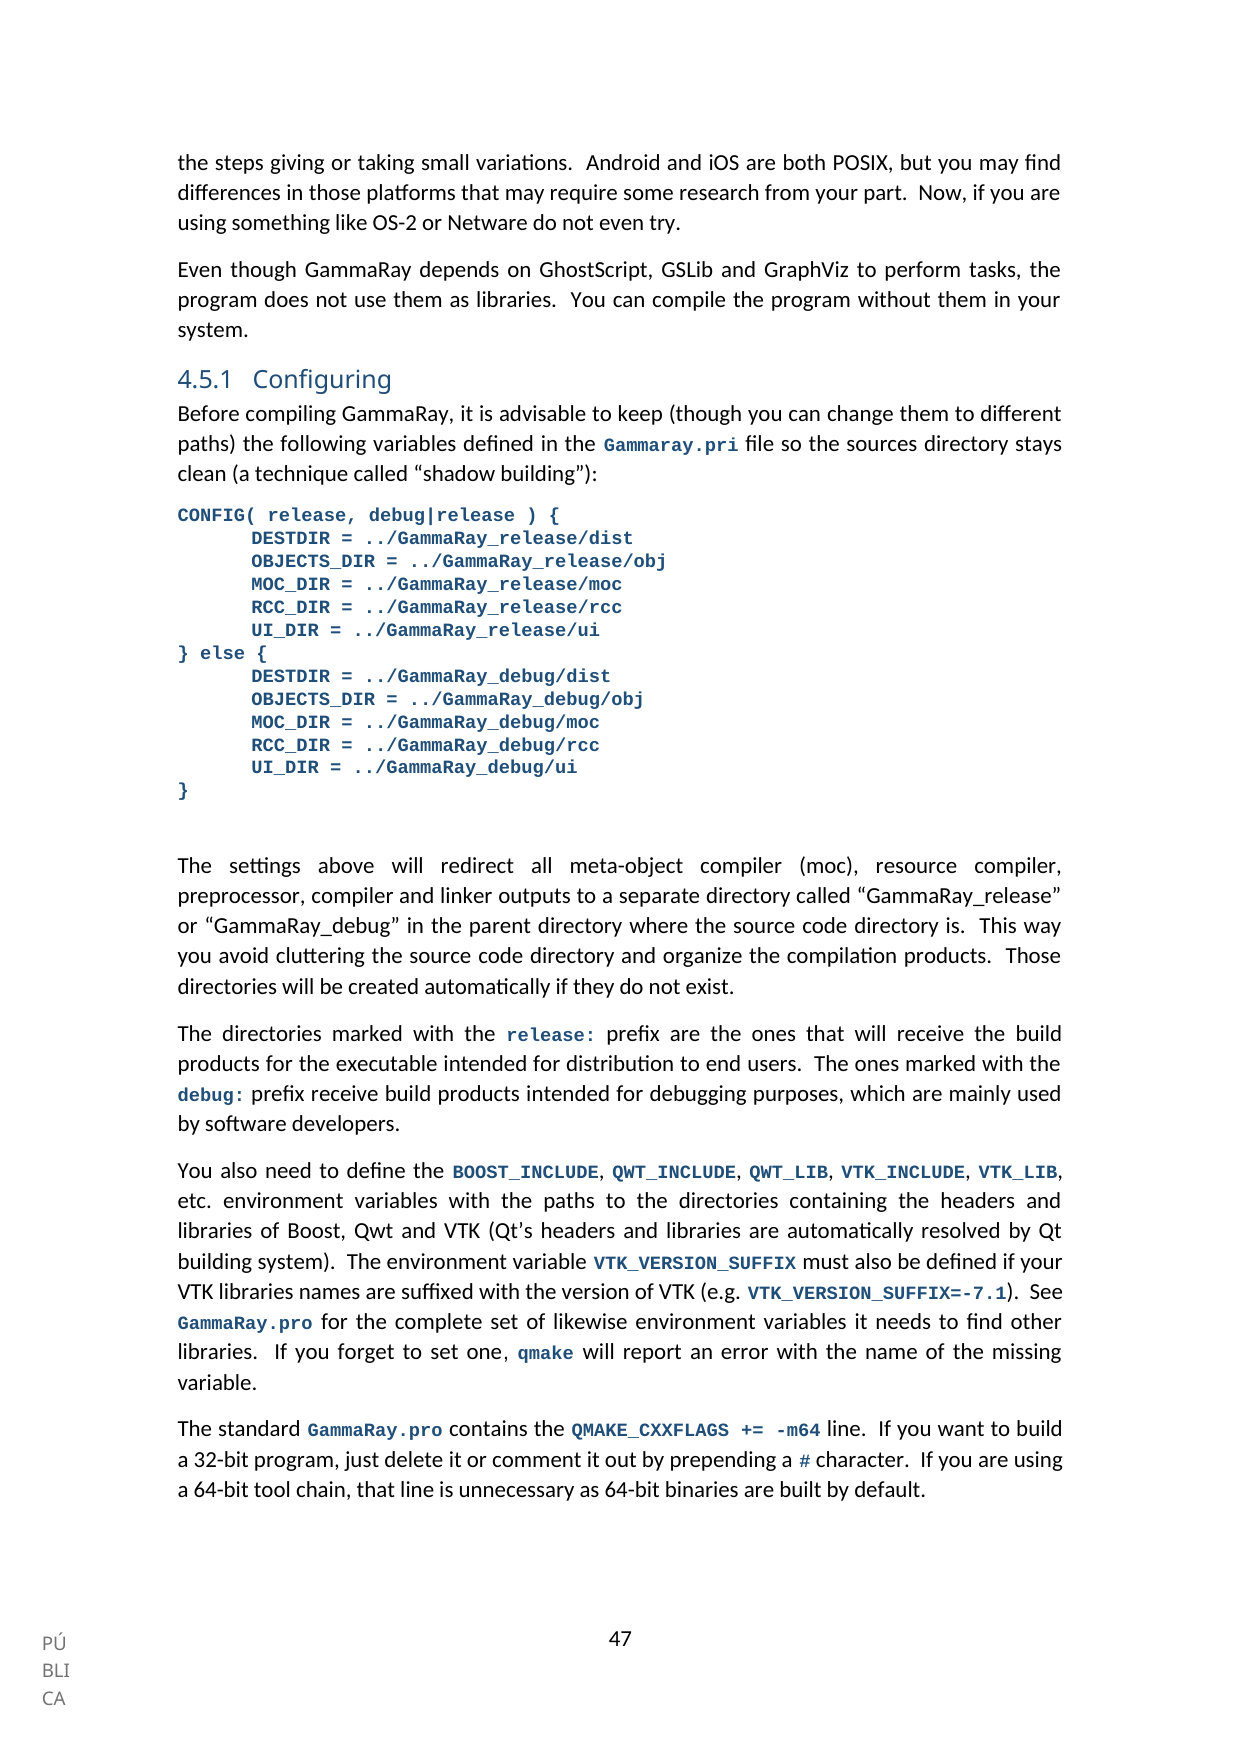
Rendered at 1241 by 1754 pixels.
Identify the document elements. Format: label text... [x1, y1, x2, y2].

subtitle Configuring [177, 362, 1063, 396]
text MOC_DIR = ../GammaRay_release/moc [177, 575, 1063, 596]
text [177, 148, 1063, 236]
text } [177, 781, 1063, 802]
text RCC_DIR = ../GammaRay_release/rcc [177, 598, 1063, 619]
text The settings above will redirect all meta-object compiler (moc), resource compiler, preprocessor, compiler and linker outputs to a separate directory called “GammaRay_release” or “GammaRay_debug” in the parent directory where the source code directory is. This way you avoid cluttering the source code directory and organize the compilation products. Those directories will be created automatically if they do not exist. [177, 851, 1063, 1000]
text The directories marked with the release: prefix are the ones that will receive the build products for the executable intended for distribution to end users. The ones marked with the debug: prefix receive build products intended for debugging purposes, which are mainly used by software developers. [177, 1019, 1063, 1137]
text Before compiling GammaRay, it is advisable to keep (though you can change them to different paths) the following variables defined in the Gammaray.pri file so the sources directory stays clean (a technique called “shadow building”): [177, 399, 1063, 487]
text MOC_DIR = ../GammaRay_debug/moc [177, 712, 1063, 734]
text UI_DIR = ../GammaRay_release/ui [177, 621, 1063, 642]
text } else { [177, 644, 1063, 665]
text DESTDIR = ../GammaRay_release/dist [177, 529, 1063, 550]
text DESTDIR = ../GammaRay_debug/dist [177, 667, 1063, 688]
text You also need to define the BOOST_INCLUDE, QWT_INCLUDE, QWT_LIB, VTK_INCLUDE, VTK_LIB, etc. environment variables with the paths to the directories containing the headers and libraries of Boost, Qwt and VTK (Qt’s headers and libraries are automatically resolved by Qt building system). The environment variable VTK_VERSION_SUFFIX must also be defined if your VTK libraries names are suffixed with the version of VTK (e.g. VTK_VERSION_SUFFIX=-7.1). See GammaRay.pro for the complete set of likewise environment variables it needs to find other libraries. If you forget to set one, qmake will report an error with the name of the missing variable. [177, 1156, 1063, 1396]
text OBJECTS_DIR = ../GammaRay_release/obj [177, 552, 1063, 573]
text OBJECTS_DIR = ../GammaRay_debug/obj [177, 689, 1063, 711]
text The standard GammaRay.pro contains the QMAKE_CXXFLAGS += -m64 line. If you want to build a 32-bit program, just delete it or comment it out by prepending a # character. If you are using a 64-bit tool chain, that line is unnecessary as 64-bit binaries are built by default. [177, 1414, 1063, 1503]
text RCC_DIR = ../GammaRay_debug/rcc [177, 735, 1063, 757]
text UI_DIR = ../GammaRay_debug/ui [177, 758, 1063, 779]
text Even though GammaRay depends on GhostScript, GSLib and GraphViz to perform tasks, the program does not use them as libraries. You can compile the program without them in your system. [177, 255, 1063, 343]
text CONFIG( release, debug|release ) { [177, 506, 1063, 527]
